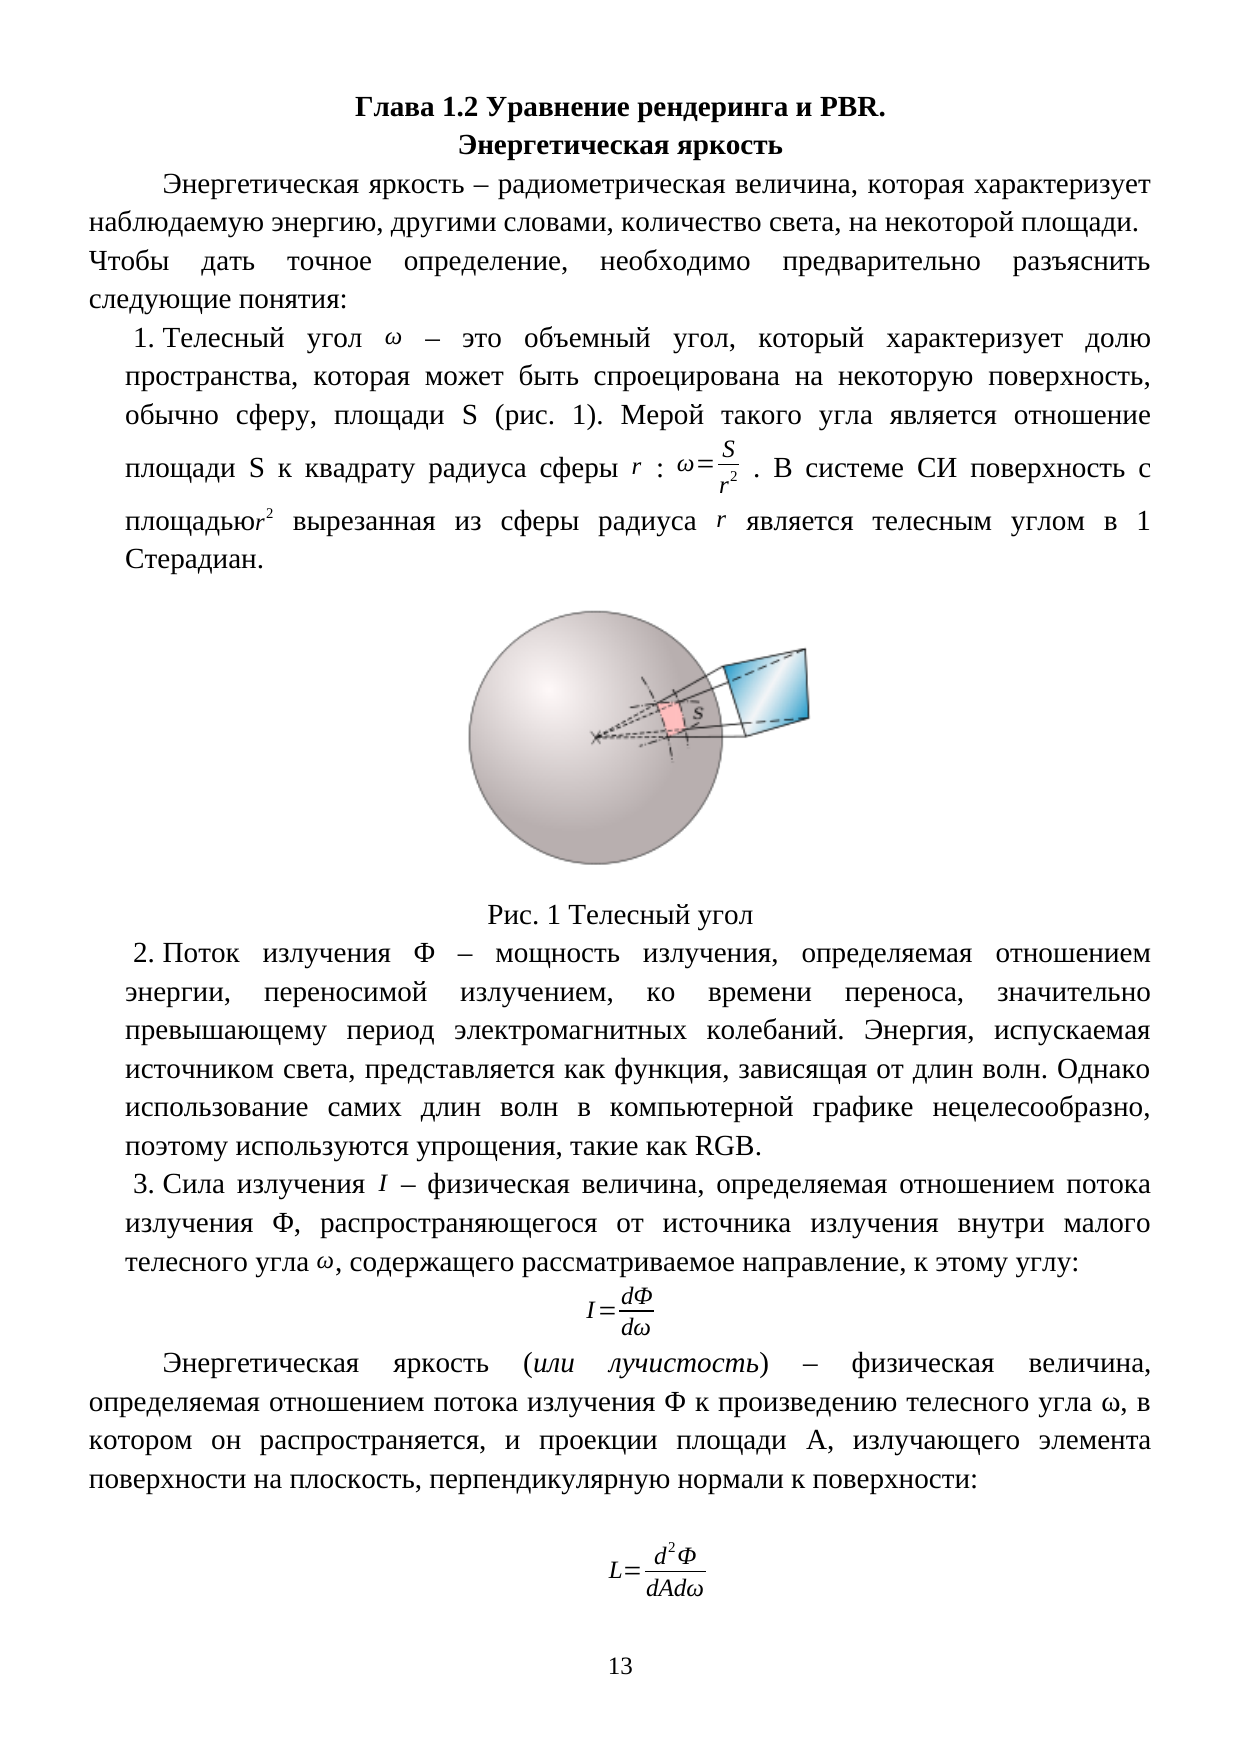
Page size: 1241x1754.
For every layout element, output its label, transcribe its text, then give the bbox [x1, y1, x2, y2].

text Энергетическая яркость – радиометрическая величина, которая характеризует наблюдаемую энергию, другими словами, количество света, на некоторой площади. [89, 166, 1152, 238]
text Рис. 1 Телесный угол [89, 897, 1152, 930]
list Поток излучения Φ – мощность излучения, определяемая отношением энергии, переносимой излучением, ко времени переноса, значительно превышающему период электромагнитных колебаний. Энергия, испускаемая источником света, представляется как функция, зависящая от длин волн. Однако использование самих длин волн в компьютерной графике нецелесообразно, поэтому используются упрощения, такие как RGB. [125, 935, 1152, 1162]
picture [467, 580, 811, 893]
text Чтобы дать точное определение, необходимо предварительно разъяснить следующие понятия: [89, 243, 1152, 315]
text Энергетическая яркость (или лучистость) – физическая величина, определяемая отношением потока излучения Φ к произведению телесного угла ω, в котором он распространяется, и проекции площади A, излучающего элемента поверхности на плоскость, перпендикулярную нормали к поверхности: [89, 1345, 1152, 1494]
list Телесный угол – это объемный угол, который характеризует долю пространства, которая может быть спроецирована на некоторую поверхность, обычно сферу, площади S (рис. 1). Мерой такого угла является отношение площади S к квадрату радиуса сферы : . В системе СИ поверхность с площадью вырезанная из сферы радиуса является телесным углом в 1 Стерадиан. [125, 320, 1152, 575]
list Сила излучения – физическая величина, определяемая отношением потока излучения Φ, распространяющегося от источника излучения внутри малого телесного угла , содержащего рассматриваемое направление, к этому углу: [125, 1167, 1152, 1277]
text Энергетическая яркость [89, 127, 1152, 161]
text Глава 1.2 Уравнение рендеринга и PBR. [89, 89, 1152, 122]
